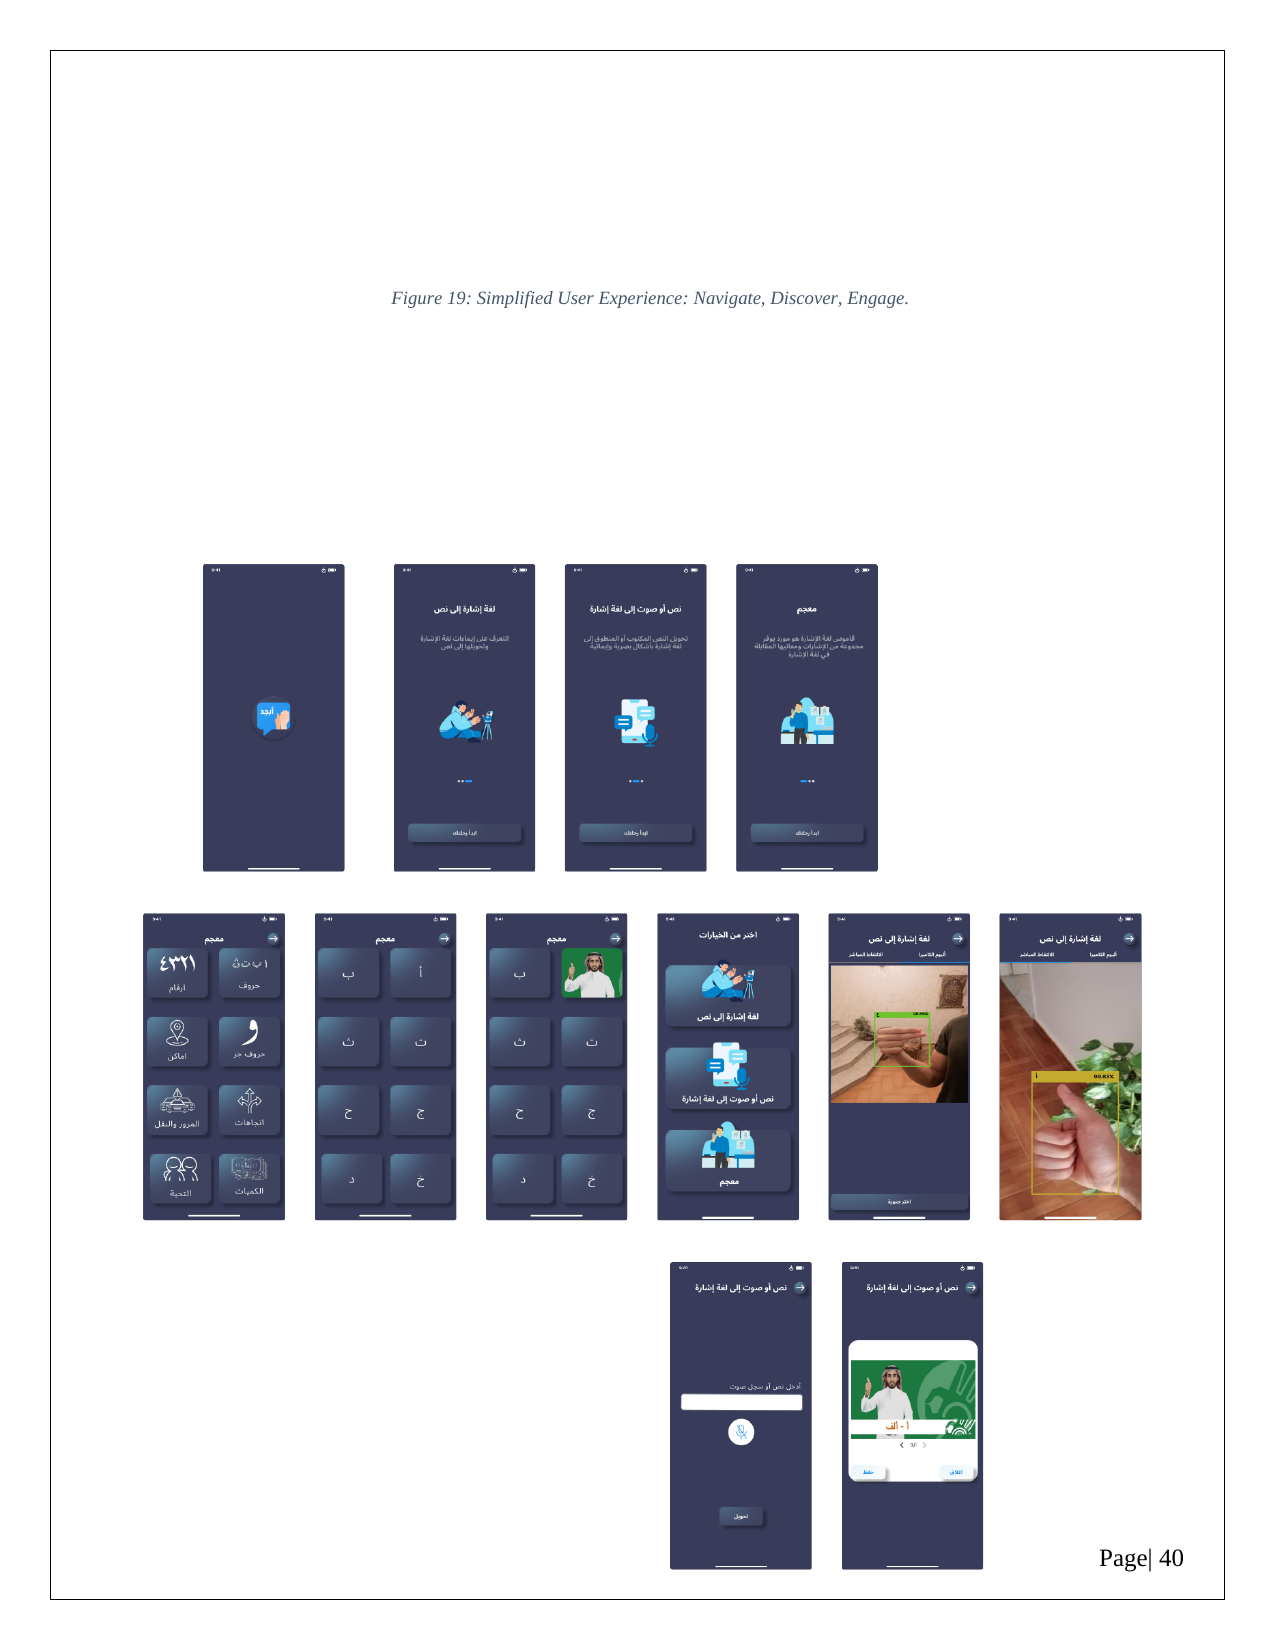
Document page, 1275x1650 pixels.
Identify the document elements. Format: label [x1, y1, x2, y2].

picture [130, 551, 1154, 1582]
